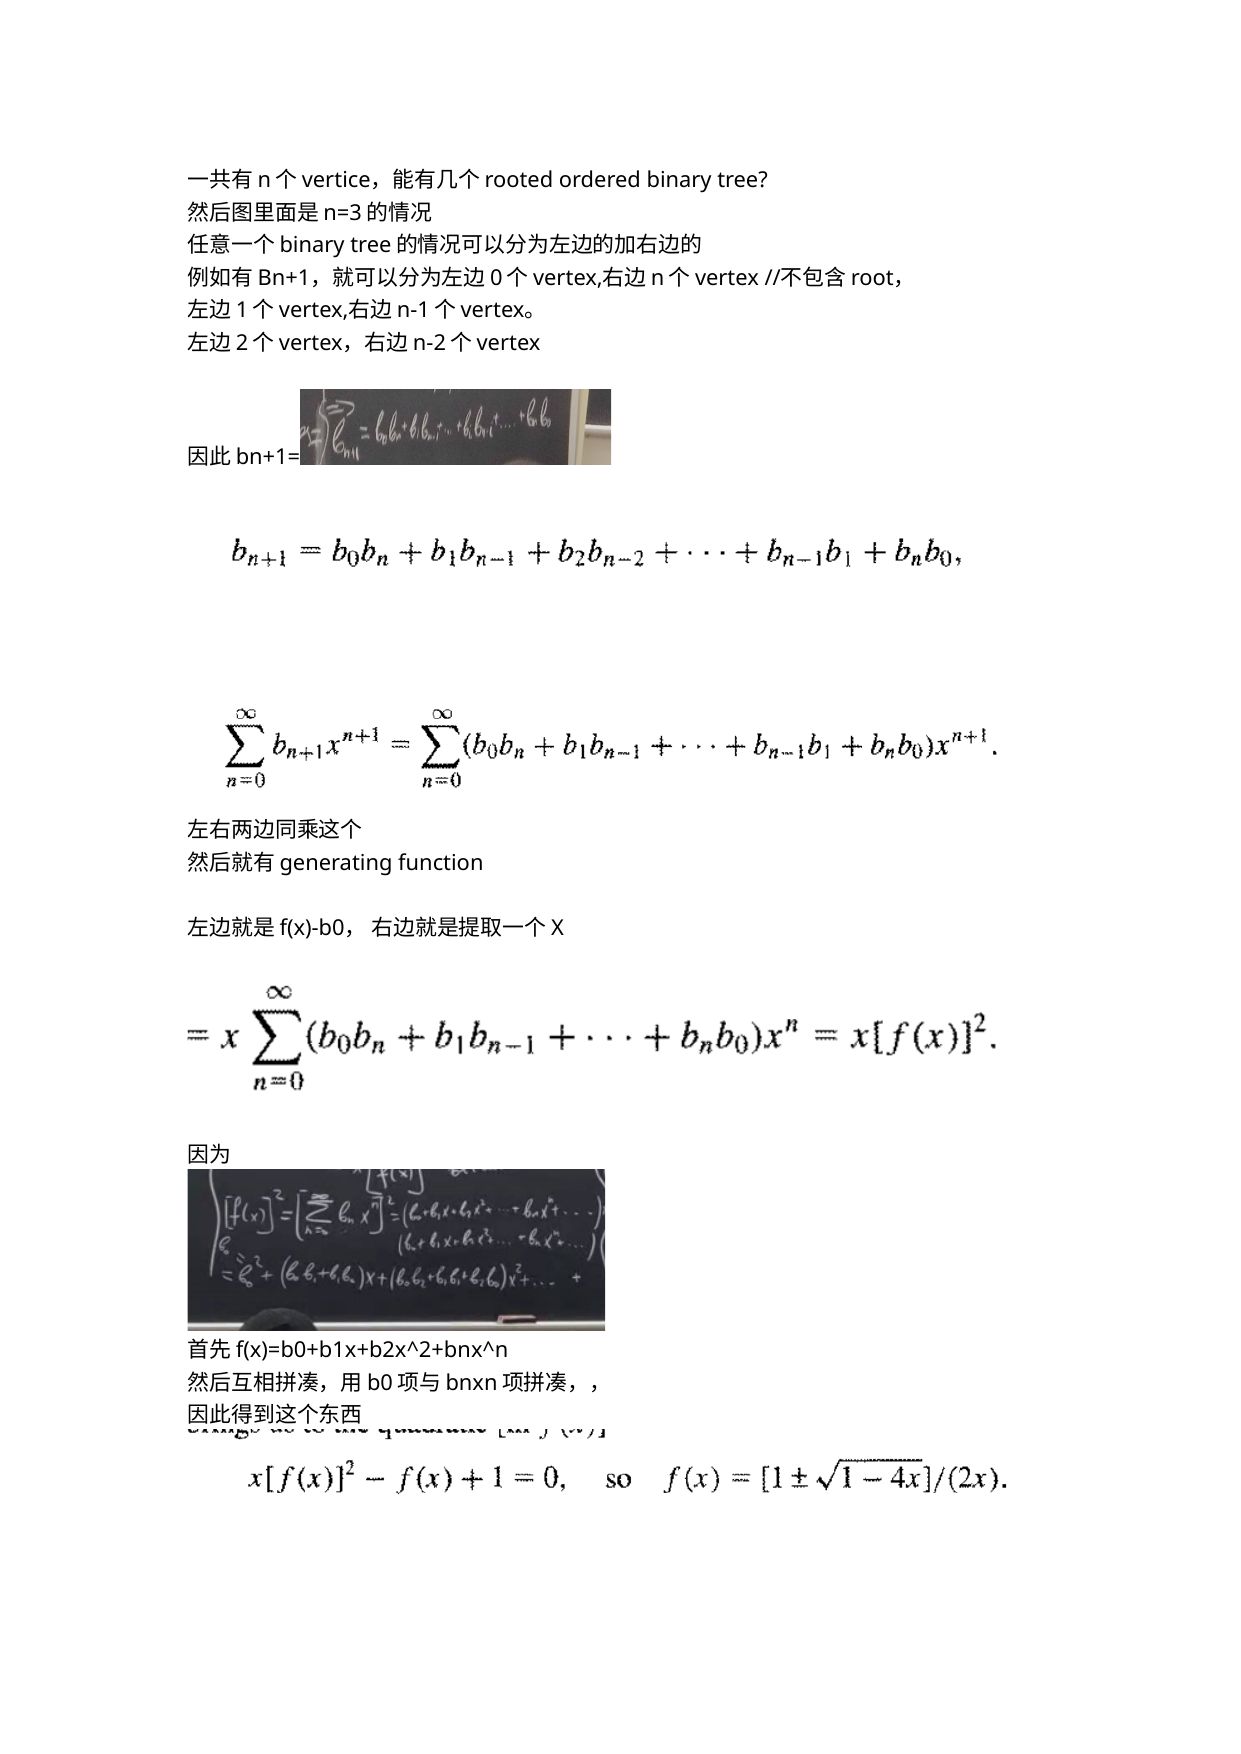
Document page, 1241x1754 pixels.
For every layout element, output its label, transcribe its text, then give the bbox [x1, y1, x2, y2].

picture [187, 1429, 1053, 1511]
text 左边1个vertex,右边n-1个vertex。 [187, 292, 1053, 324]
text 首先f(x)=b0+b1x+b2x^2+bnx^n [187, 1332, 1053, 1364]
text 然后图里面是n=3的情况 [187, 194, 1053, 227]
text 一共有n个vertice，能有几个rooted ordered binary tree? [187, 162, 1053, 194]
text 左边就是f(x)-b0， 右边就是提取一个X [187, 909, 1053, 942]
text 例如有Bn+1，就可以分为左边0个vertex,右边n个vertex //不包含root， [187, 259, 1053, 292]
picture [187, 942, 1053, 1112]
text 左边2个vertex，右边n-2个vertex [187, 324, 1053, 357]
picture [300, 389, 612, 465]
picture [187, 519, 1053, 616]
text 然后就有generating function [187, 844, 1053, 877]
text 任意一个binary tree的情况可以分为左边的加右边的 [187, 227, 1053, 259]
picture [187, 1169, 605, 1331]
picture [187, 682, 1053, 807]
text 然后互相拼凑，用b0项与bnxn项拼凑，， [187, 1364, 1053, 1397]
text 因为 [187, 1137, 1053, 1169]
text 左右两边同乘这个 [187, 812, 1053, 844]
text 因此得到这个东西 [187, 1397, 1053, 1429]
